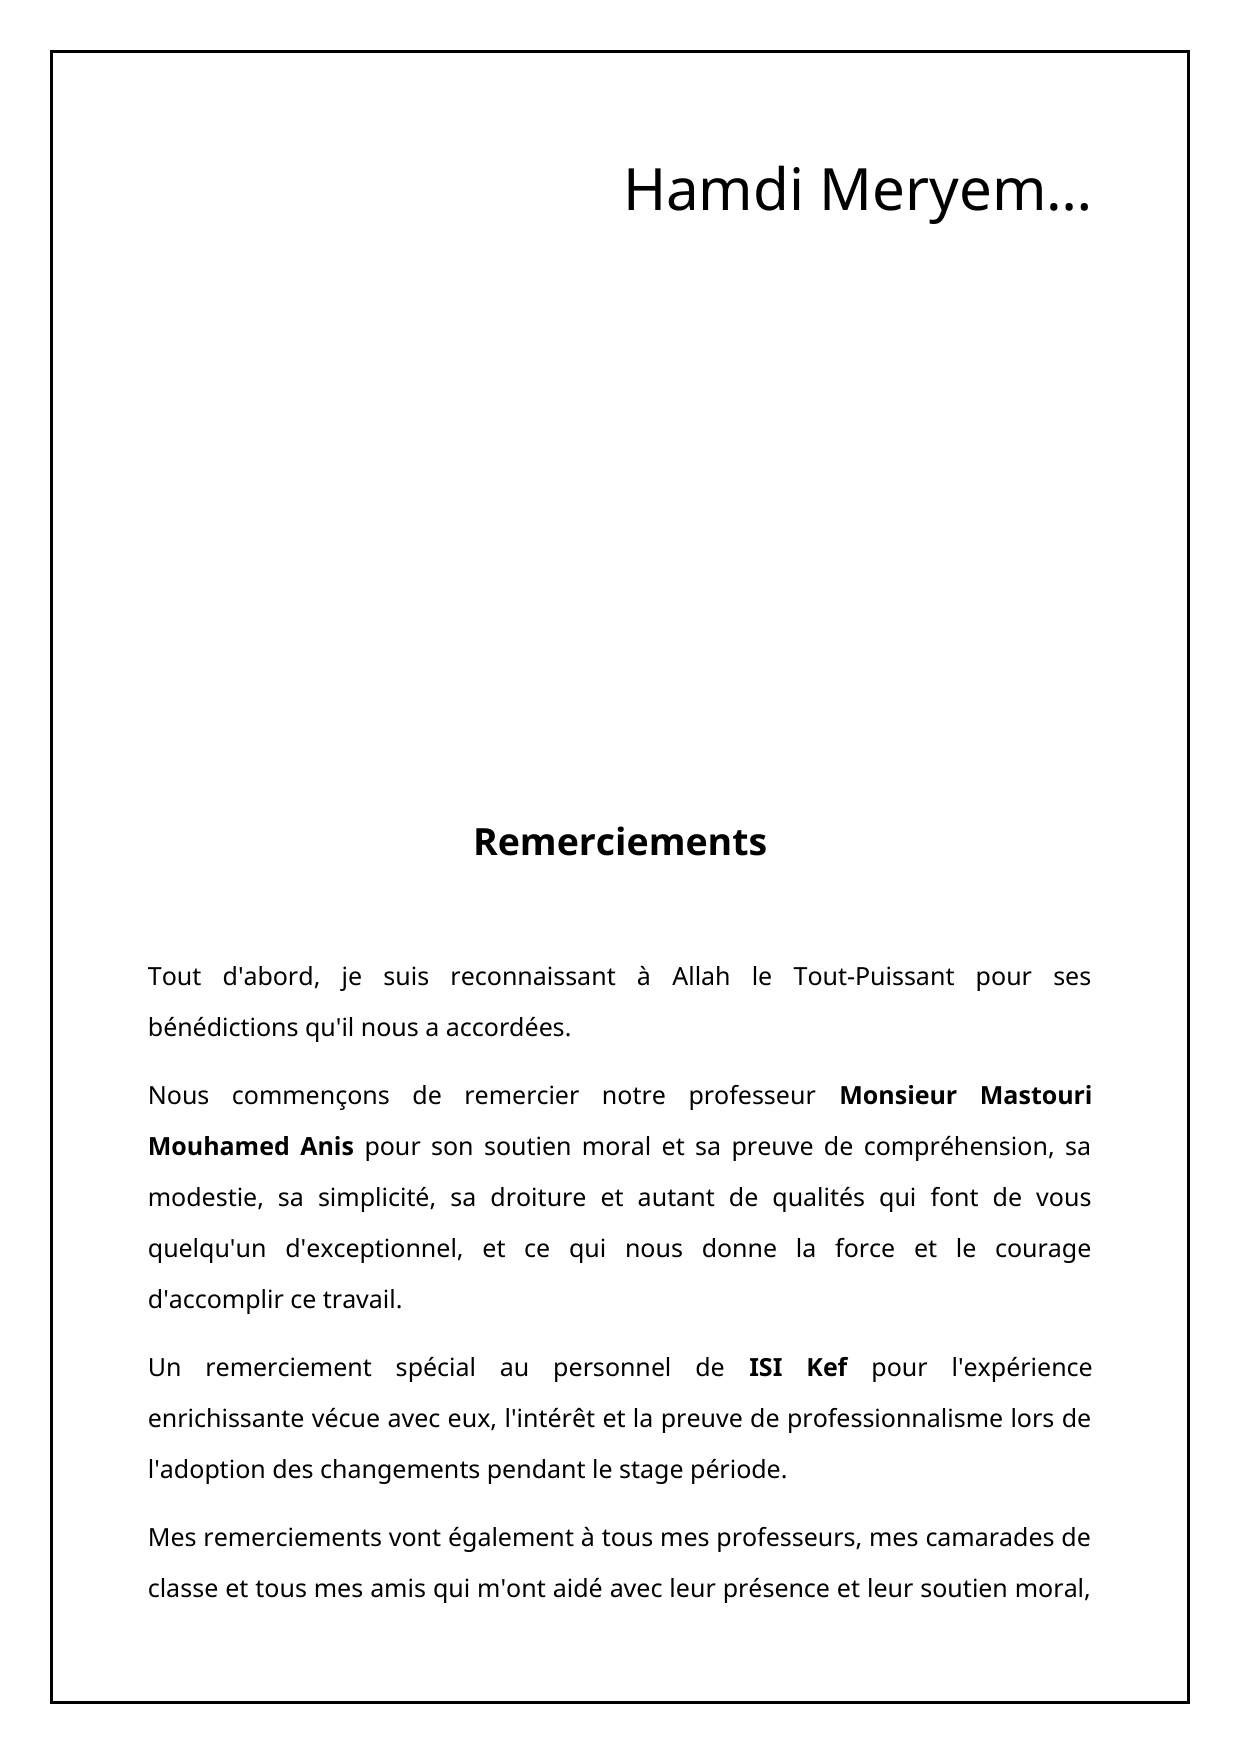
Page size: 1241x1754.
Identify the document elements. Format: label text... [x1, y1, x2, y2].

text Hamdi Meryem… [148, 148, 1093, 227]
text Remerciements [148, 816, 1093, 867]
text Un remerciement spécial au personnel de ISI Kef pour l'expérience enrichissante vécue avec eux, l'intérêt et la preuve de professionnalisme lors de l'adoption des changements pendant le stage période. [148, 1350, 1093, 1486]
text Tout d'abord, je suis reconnaissant à Allah le Tout-Puissant pour ses bénédictions qu'il nous a accordées. [148, 959, 1093, 1044]
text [148, 1519, 1093, 1604]
text Nous commençons de remercier notre professeur Monsieur Mastouri Mouhamed Anis pour son soutien moral et sa preuve de compréhension, sa modestie, sa simplicité, sa droiture et autant de qualités qui font de vous quelqu'un d'exceptionnel, et ce qui nous donne la force et le courage d'accomplir ce travail. [148, 1078, 1093, 1316]
